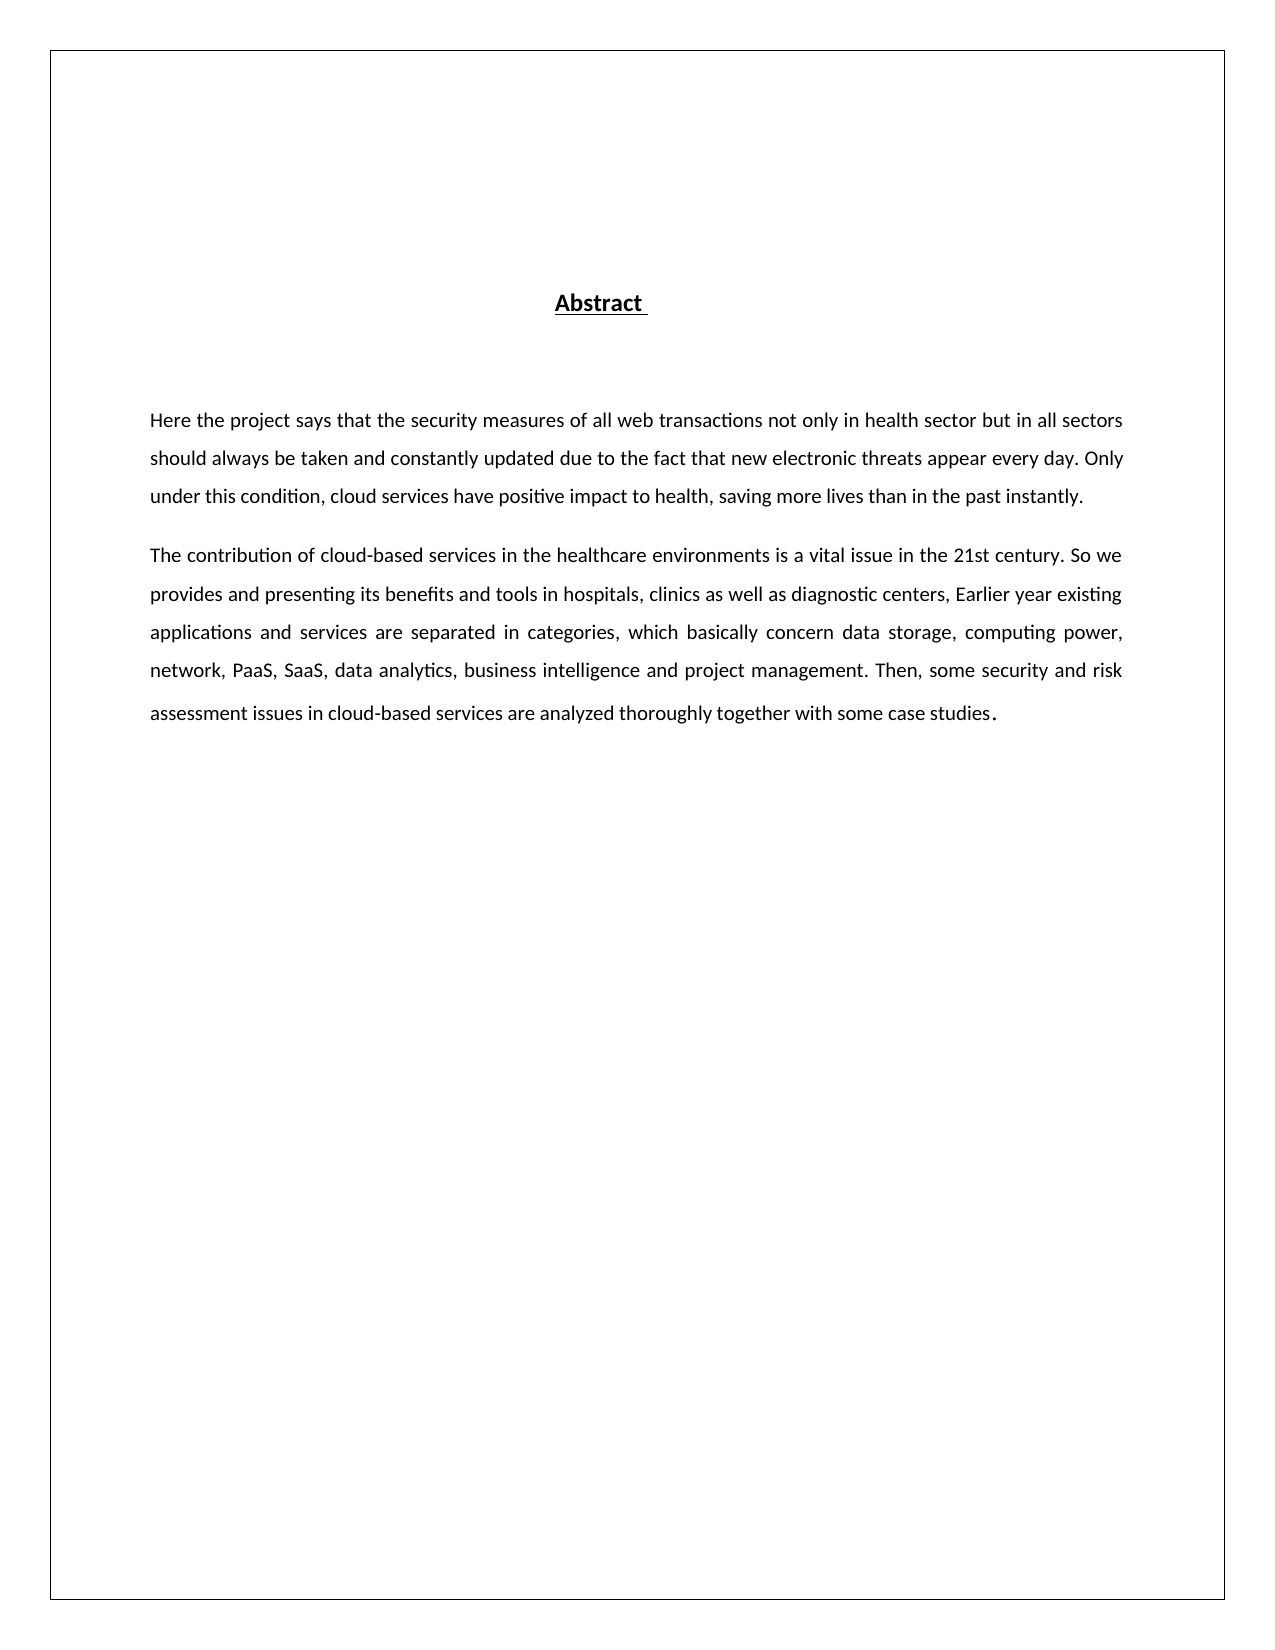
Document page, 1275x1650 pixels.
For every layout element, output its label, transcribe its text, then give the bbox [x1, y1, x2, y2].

text Here the project says that the security measures of all web transactions not only in health sector but in all sectors should always be taken and constantly updated due to the fact that new electronic threats appear every day. Only under this condition, cloud services have positive impact to health, saving more lives than in the past instantly. [150, 407, 1125, 509]
list Abstract [150, 287, 1125, 318]
text The contribution of cloud-based services in the healthcare environments is a vital issue in the 21st century. So we provides and presenting its benefits and tools in hospitals, clinics as well as diagnostic centers, Earlier year existing applications and services are separated in categories, which basically concern data storage, computing power, network, PaaS, SaaS, data analytics, business intelligence and project management. Then, some security and risk assessment issues in cloud-based services are analyzed thoroughly together with some case studies. [150, 543, 1125, 726]
